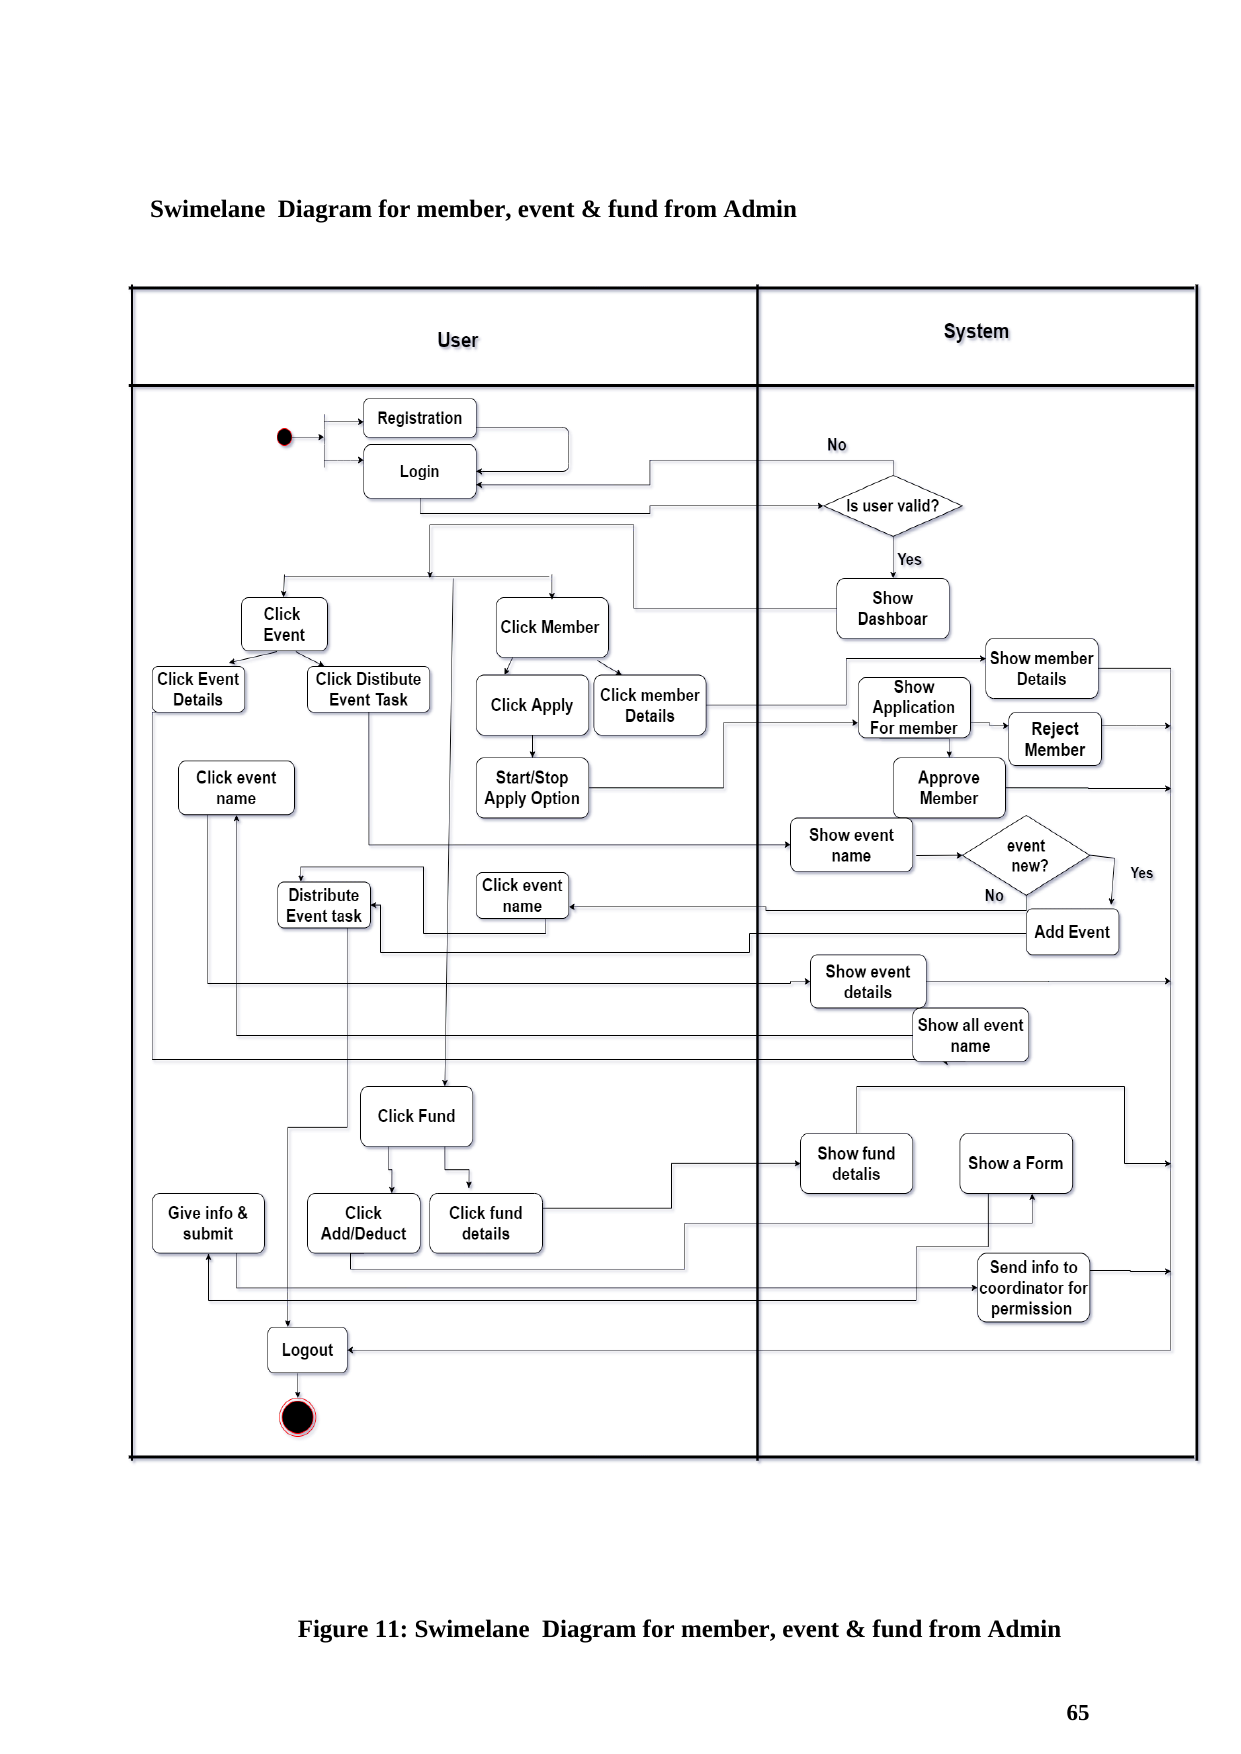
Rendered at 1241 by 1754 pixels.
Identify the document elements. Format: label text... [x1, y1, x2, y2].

picture [127, 282, 1208, 1596]
subtitle Swimelane Diagram for member, event & fund from Admin [150, 194, 1209, 223]
subtitle Figure 11: Swimelane Diagram for member, event & fund from Admin [150, 1614, 1209, 1642]
